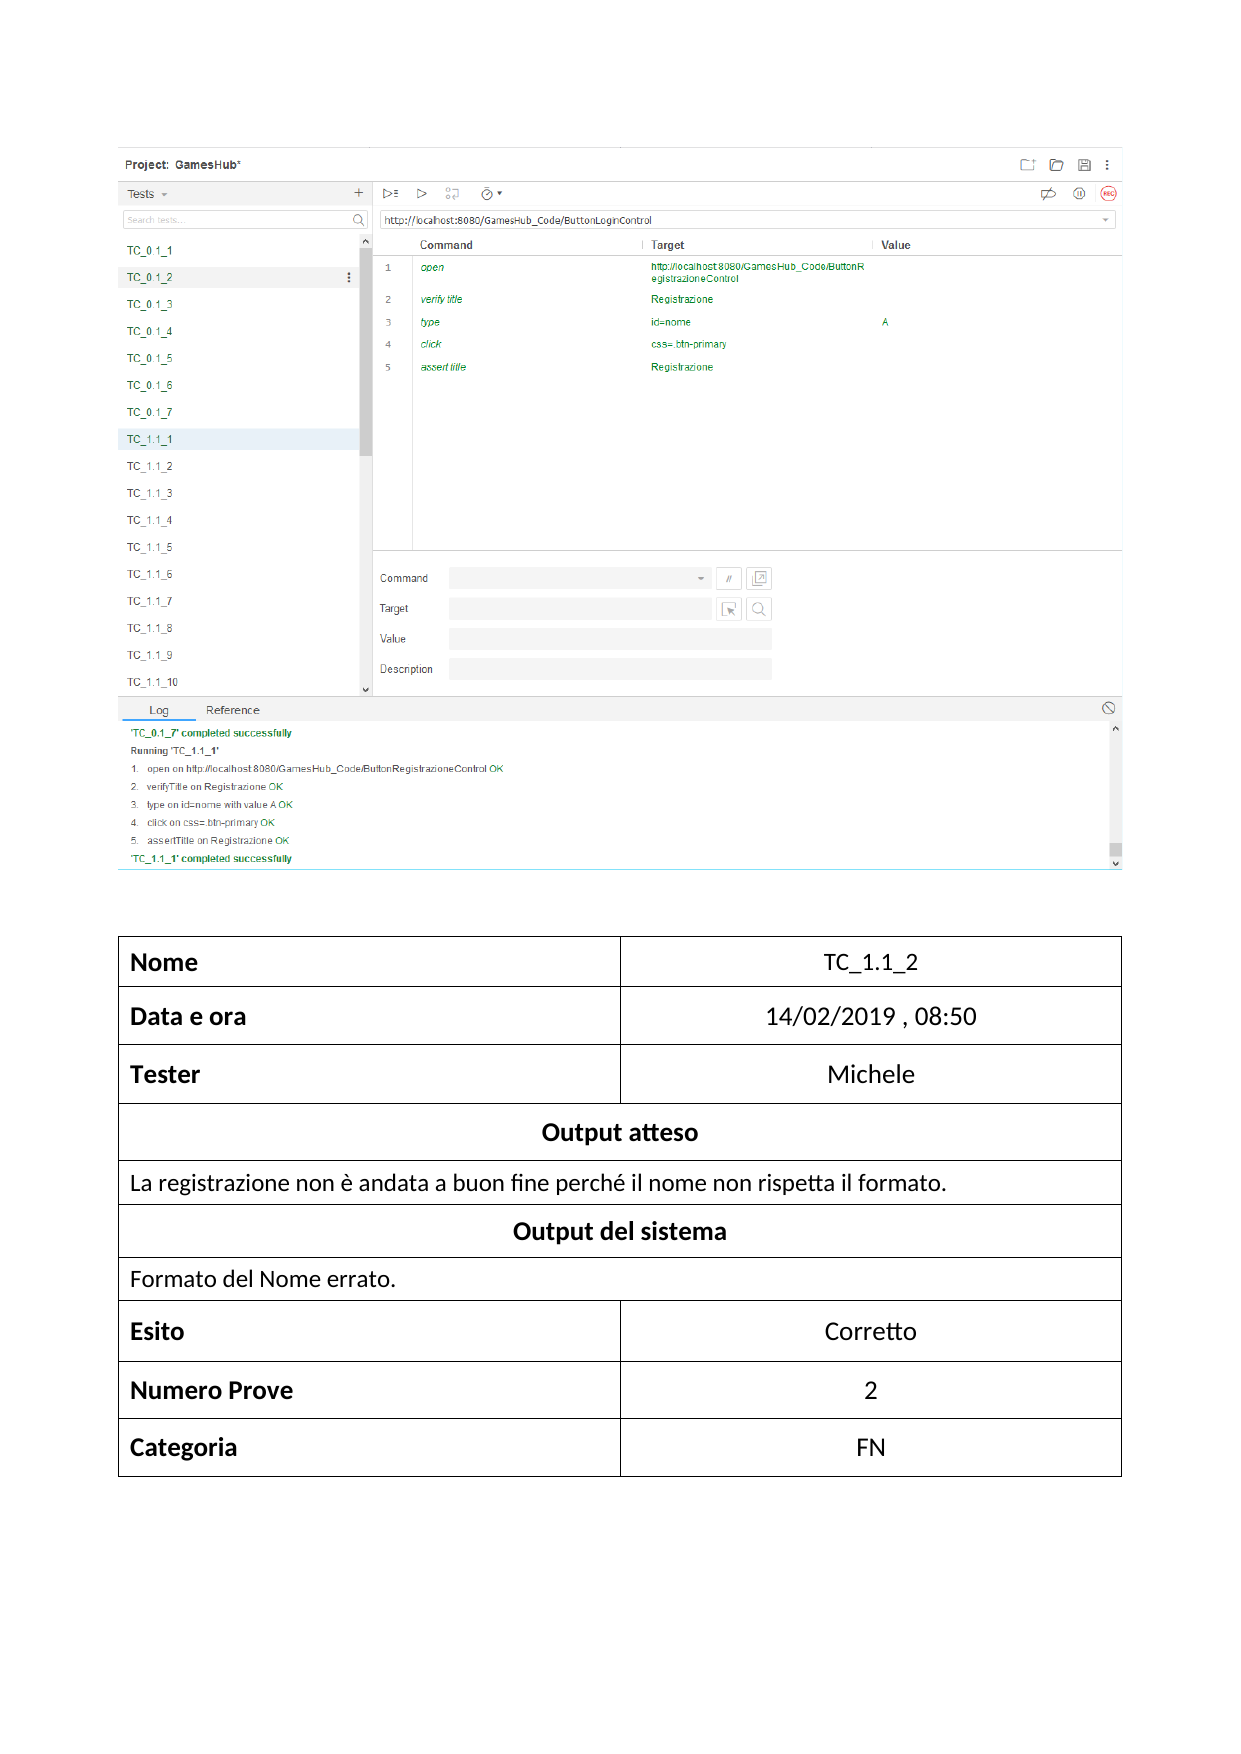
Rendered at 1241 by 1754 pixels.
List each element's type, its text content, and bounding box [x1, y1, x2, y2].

table_header TC_1.1_2 [621, 937, 1121, 986]
table_header Nome [119, 937, 620, 986]
table_cell Esito [119, 1301, 620, 1361]
table_cell Output del sistema [119, 1205, 1121, 1257]
table_cell FN [621, 1419, 1121, 1476]
table_cell Categoria [119, 1419, 620, 1476]
table_cell Output atteso [119, 1104, 1121, 1160]
table_cell 2 [621, 1362, 1121, 1418]
table_cell Michele [621, 1045, 1121, 1103]
table_cell Numero Prove [119, 1362, 620, 1418]
picture [118, 147, 1123, 870]
table_cell Corretto [621, 1301, 1121, 1361]
table_cell La registrazione non è andata a buon fine perché il nome non rispetta il formato. [119, 1161, 1121, 1204]
table_cell Tester [119, 1045, 620, 1103]
table_cell Data e ora [119, 987, 620, 1043]
table_cell 14/02/2019 , 08:50 [621, 987, 1121, 1043]
table_cell Formato del Nome errato. [119, 1258, 1121, 1300]
